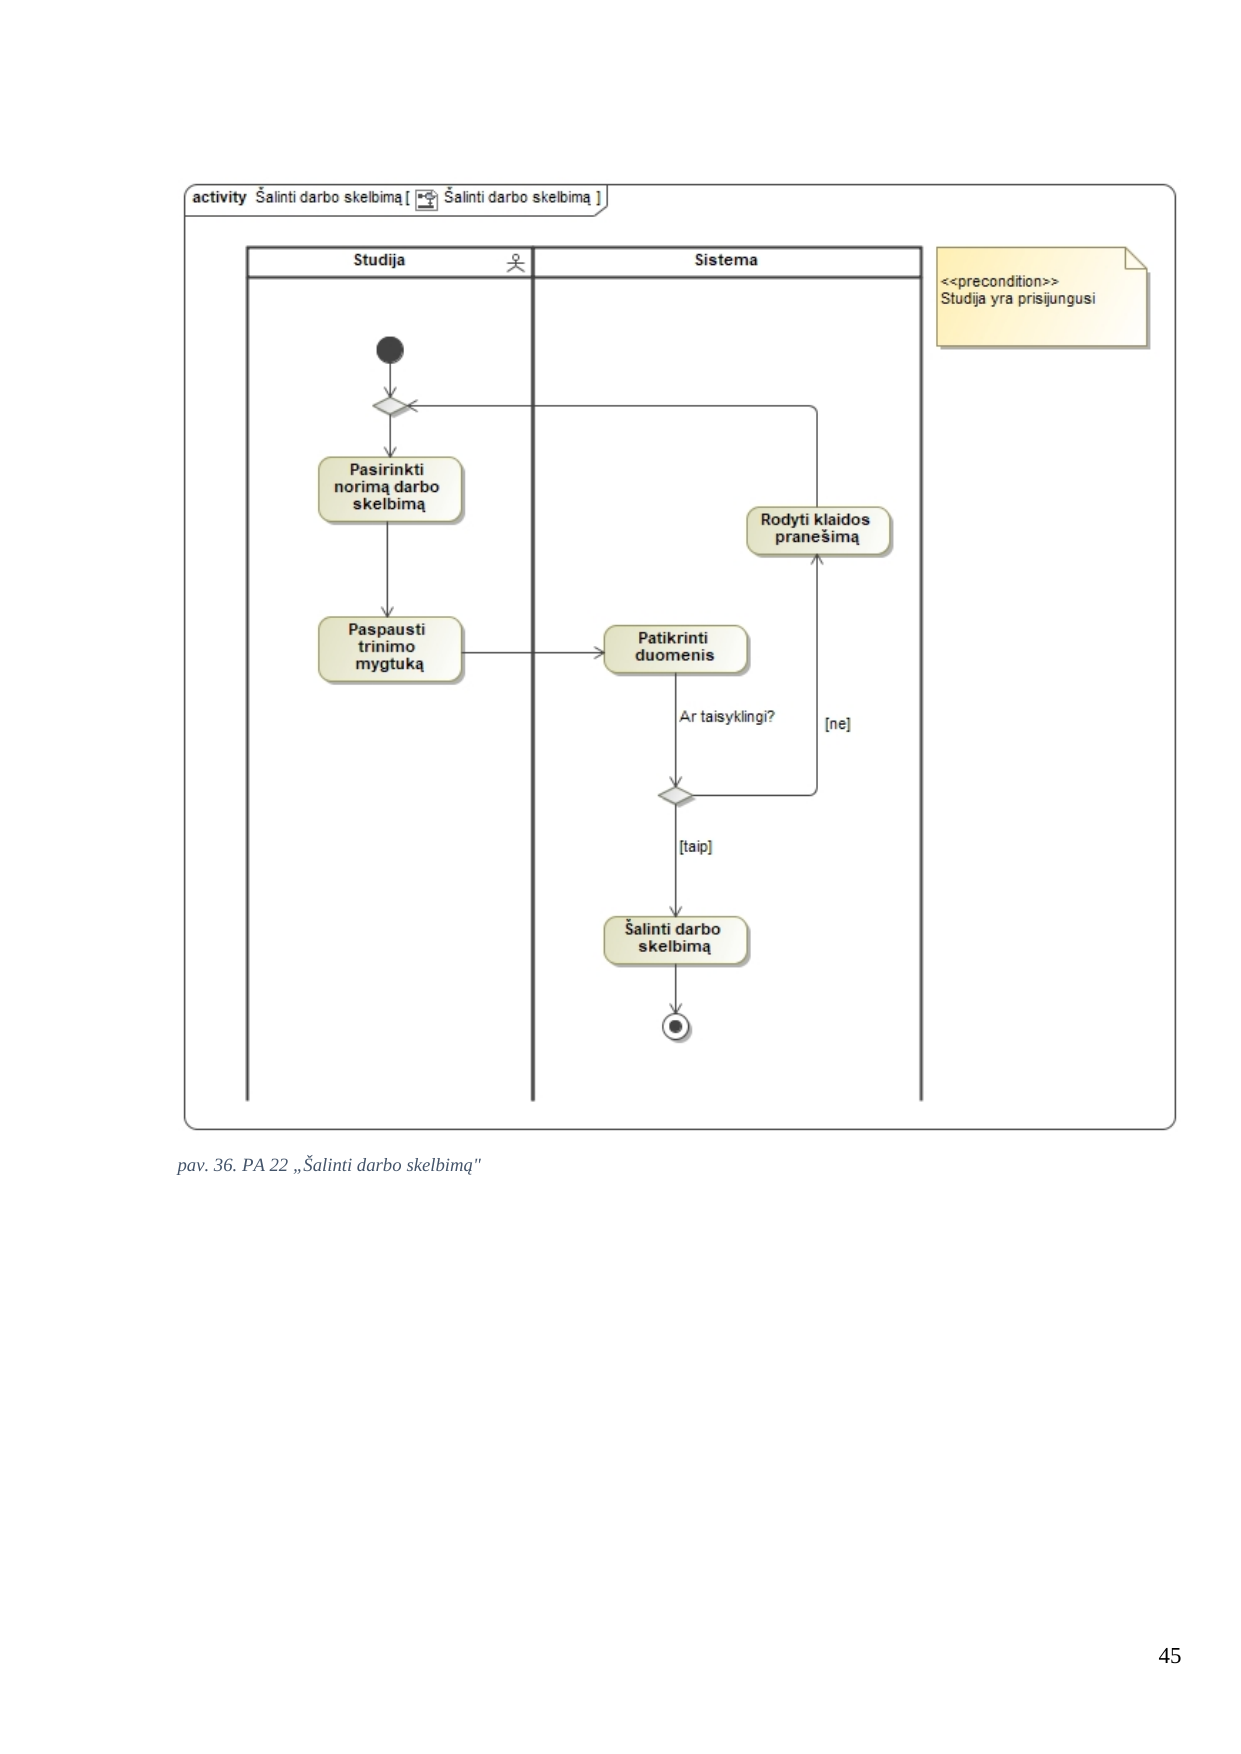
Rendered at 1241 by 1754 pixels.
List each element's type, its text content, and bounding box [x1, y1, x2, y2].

text pav. 36. PA 22 „Šalinti darbo skelbimą" [177, 1154, 1181, 1175]
picture [177, 177, 1182, 1136]
